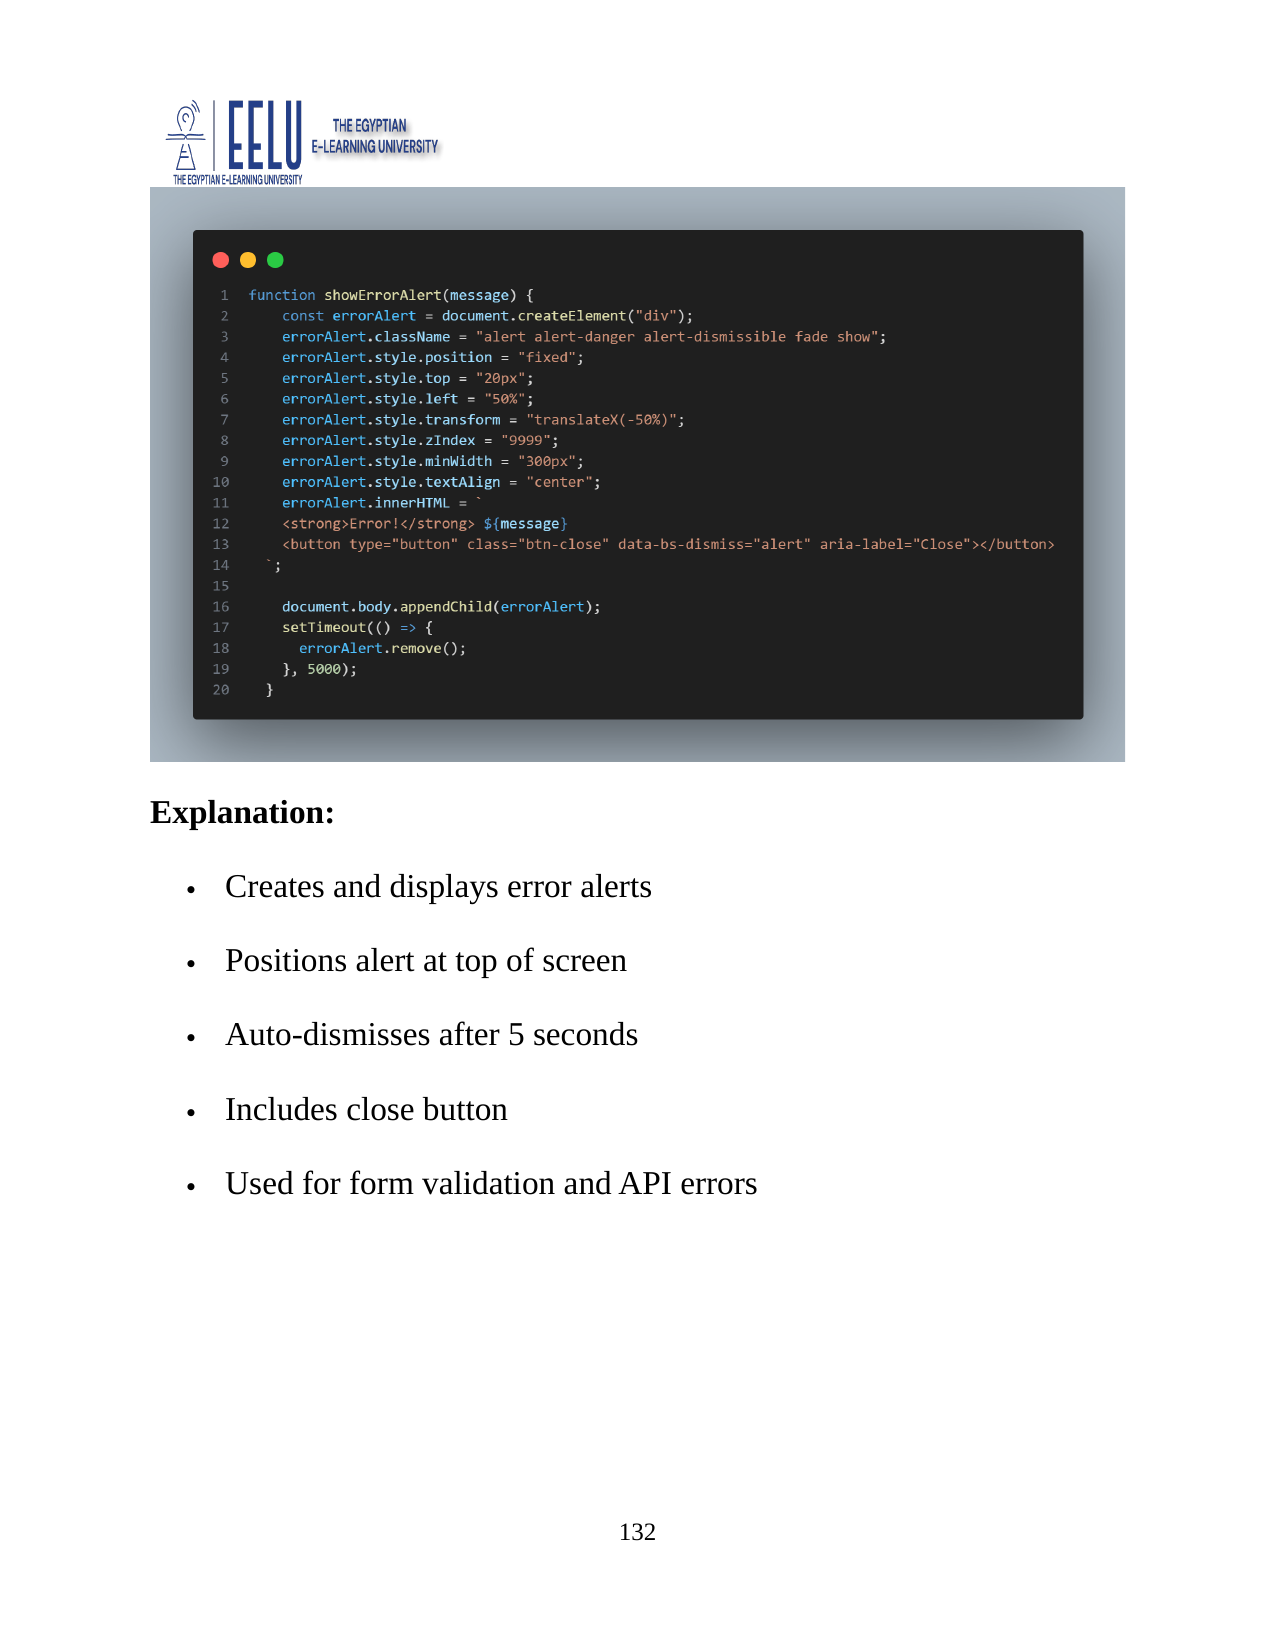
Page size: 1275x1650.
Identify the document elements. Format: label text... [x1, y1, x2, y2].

picture [150, 75, 1125, 762]
list Used for form validation and API errors [187, 1163, 1125, 1201]
list Creates and displays error alerts [187, 866, 1125, 905]
list Includes close button [187, 1089, 1125, 1127]
text Explanation: [150, 792, 1125, 831]
list Positions alert at top of screen [187, 941, 1125, 979]
list Auto-dismisses after 5 seconds [187, 1015, 1125, 1053]
